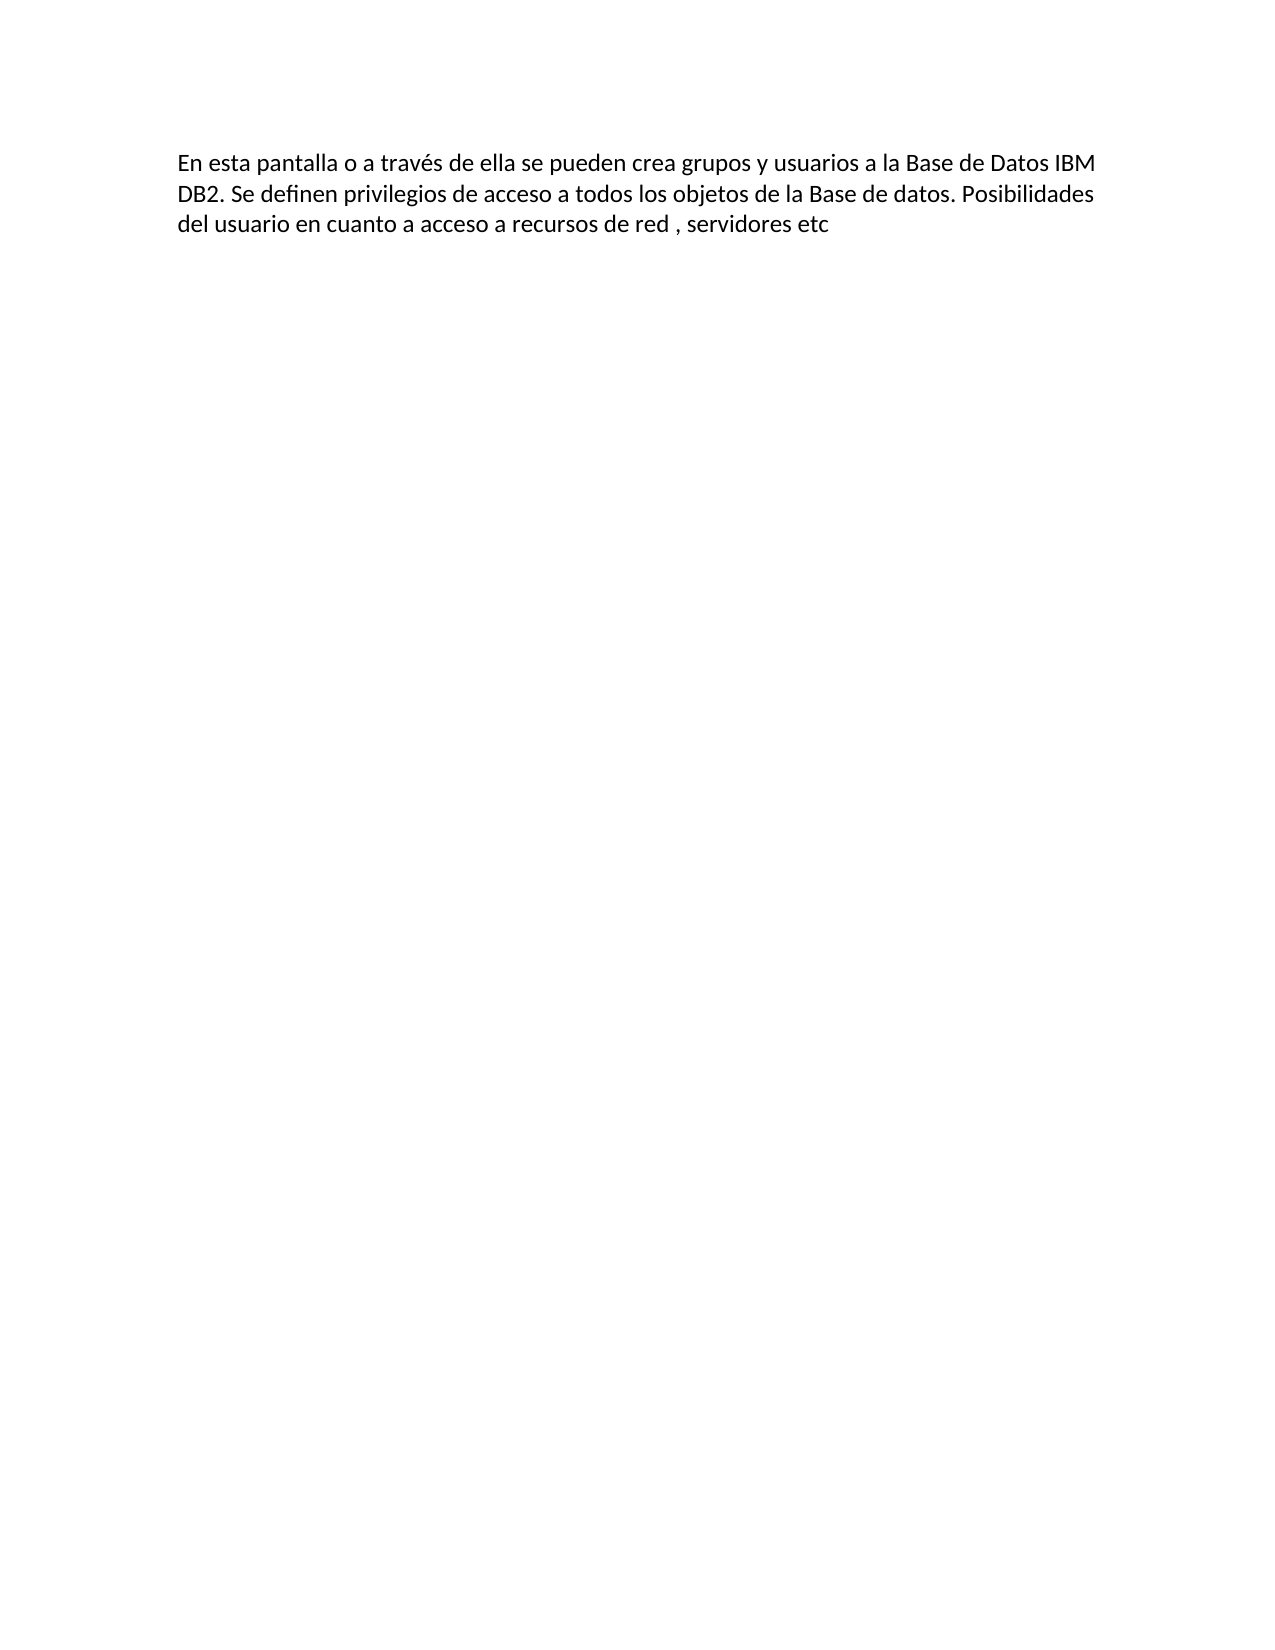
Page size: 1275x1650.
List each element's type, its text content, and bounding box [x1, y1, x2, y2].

text En esta pantalla o a través de ella se pueden crea grupos y usuarios a la Base de Datos IBM DB2. Se definen privilegios de acceso a todos los objetos de la Base de datos. Posibilidades del usuario en cuanto a acceso a recursos de red , servidores etc [177, 148, 1098, 239]
